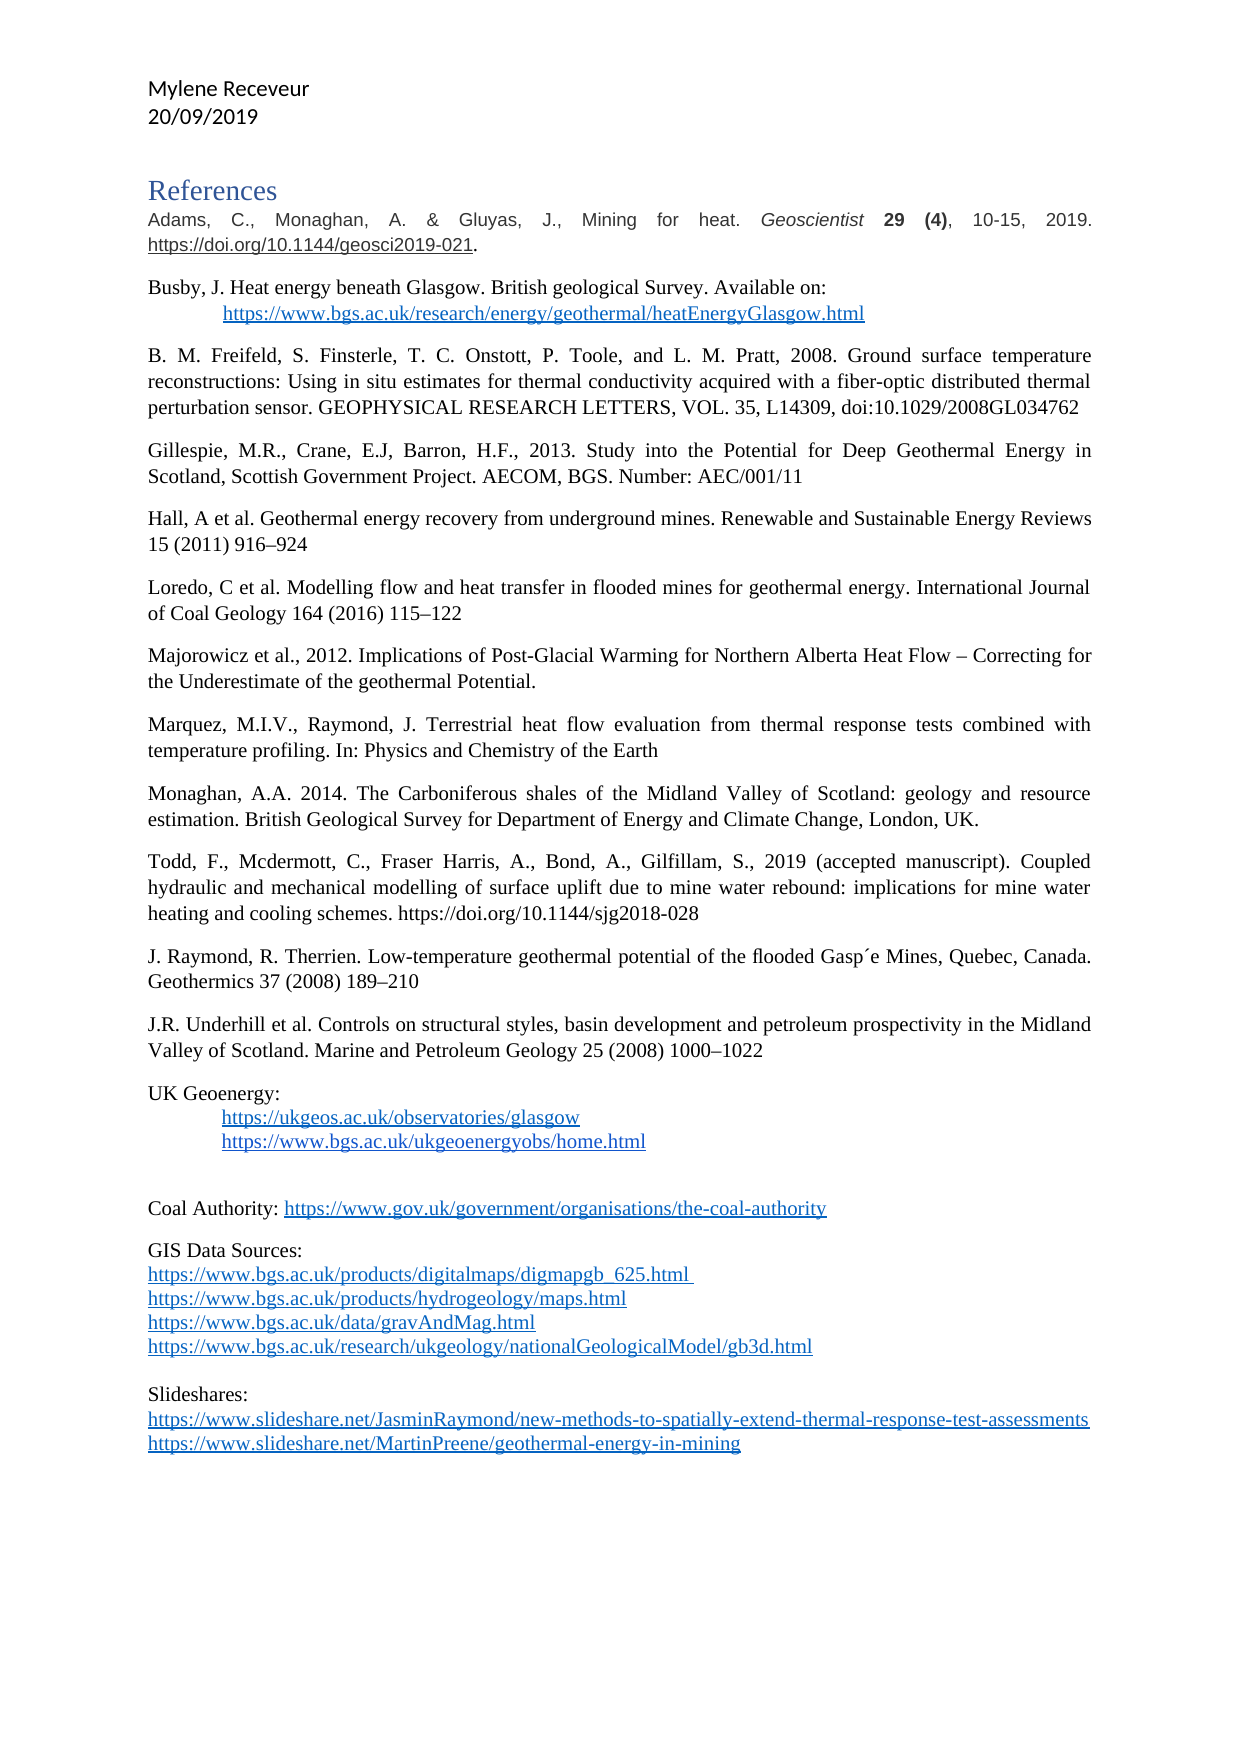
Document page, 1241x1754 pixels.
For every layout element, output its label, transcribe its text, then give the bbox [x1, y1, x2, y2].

text Gillespie, M.R., Crane, E.J, Barron, H.F., 2013. Study into the Potential for Deep Geothermal Energy in Scotland, Scottish Government Project. AECOM, BGS. Number: AEC/001/11 [148, 438, 1093, 488]
text Busby, J. Heat energy beneath Glasgow. British geological Survey. Available on: https://www.bgs.ac.uk/research/energy/geothermal/heatEnergyGlasgow.html [148, 275, 1093, 325]
text https://www.slideshare.net/MartinPreene/geothermal-energy-in-mining [148, 1431, 1093, 1454]
text https://www.bgs.ac.uk/ukgeoenergyobs/home.html [148, 1129, 1093, 1153]
text https://www.bgs.ac.uk/research/ukgeology/nationalGeologicalModel/gb3d.html [148, 1334, 1093, 1358]
text https://ukgeos.ac.uk/observatories/glasgow [148, 1105, 1093, 1129]
text UK Geoenergy: [148, 1081, 1093, 1105]
text https://www.bgs.ac.uk/products/digitalmaps/digmapgb_625.html [148, 1262, 1093, 1286]
text Loredo, C et al. Modelling flow and heat transfer in flooded mines for geothermal energy. International Journal of Coal Geology 164 (2016) 115–122 [148, 575, 1093, 625]
subtitle References [148, 173, 1093, 206]
text Adams, C., Monaghan, A. & Gluyas, J., Mining for heat. Geoscientist 29 (4), 10-15, 2019. https://doi.org/10.1144/geosci2019-021. [148, 209, 1093, 256]
text J. Raymond, R. Therrien. Low-temperature geothermal potential of the ﬂooded Gasp´e Mines, Quebec, Canada. Geothermics 37 (2008) 189–210 [148, 943, 1093, 993]
text https://www.bgs.ac.uk/data/gravAndMag.html [148, 1310, 1093, 1334]
text GIS Data Sources: [148, 1238, 1093, 1262]
text Monaghan, A.A. 2014. The Carboniferous shales of the Midland Valley of Scotland: geology and resource estimation. British Geological Survey for Department of Energy and Climate Change, London, UK. [148, 781, 1093, 831]
text Todd, F., Mcdermott, C., Fraser Harris, A., Bond, A., Gilfillam, S., 2019 (accepted manuscript). Coupled hydraulic and mechanical modelling of surface uplift due to mine water rebound: implications for mine water heating and cooling schemes. https://doi.org/10.1144/sjg2018-028 [148, 849, 1093, 925]
text Marquez, M.I.V., Raymond, J. Terrestrial heat flow evaluation from thermal response tests combined with temperature profiling. In: Physics and Chemistry of the Earth [148, 712, 1093, 762]
text https://www.slideshare.net/JasminRaymond/new-methods-to-spatially-extend-thermal-response-test-assessments [148, 1406, 1093, 1431]
text Hall, A et al. Geothermal energy recovery from underground mines. Renewable and Sustainable Energy Reviews 15 (2011) 916–924 [148, 506, 1093, 556]
text Slideshares: [148, 1382, 1093, 1406]
text Majorowicz et al., 2012. Implications of Post-Glacial Warming for Northern Alberta Heat Flow – Correcting for the Underestimate of the geothermal Potential. [148, 643, 1093, 693]
text B. M. Freifeld, S. Finsterle, T. C. Onstott, P. Toole, and L. M. Pratt, 2008. Ground surface temperature reconstructions: Using in situ estimates for thermal conductivity acquired with a fiber-optic distributed thermal perturbation sensor. GEOPHYSICAL RESEARCH LETTERS, VOL. 35, L14309, doi:10.1029/2008GL034762 [148, 343, 1093, 419]
text Coal Authority: https://www.gov.uk/government/organisations/the-coal-authority [148, 1195, 1093, 1219]
text https://www.bgs.ac.uk/products/hydrogeology/maps.html [148, 1286, 1093, 1310]
text J.R. Underhill et al. Controls on structural styles, basin development and petroleum prospectivity in the Midland Valley of Scotland. Marine and Petroleum Geology 25 (2008) 1000–1022 [148, 1012, 1093, 1062]
